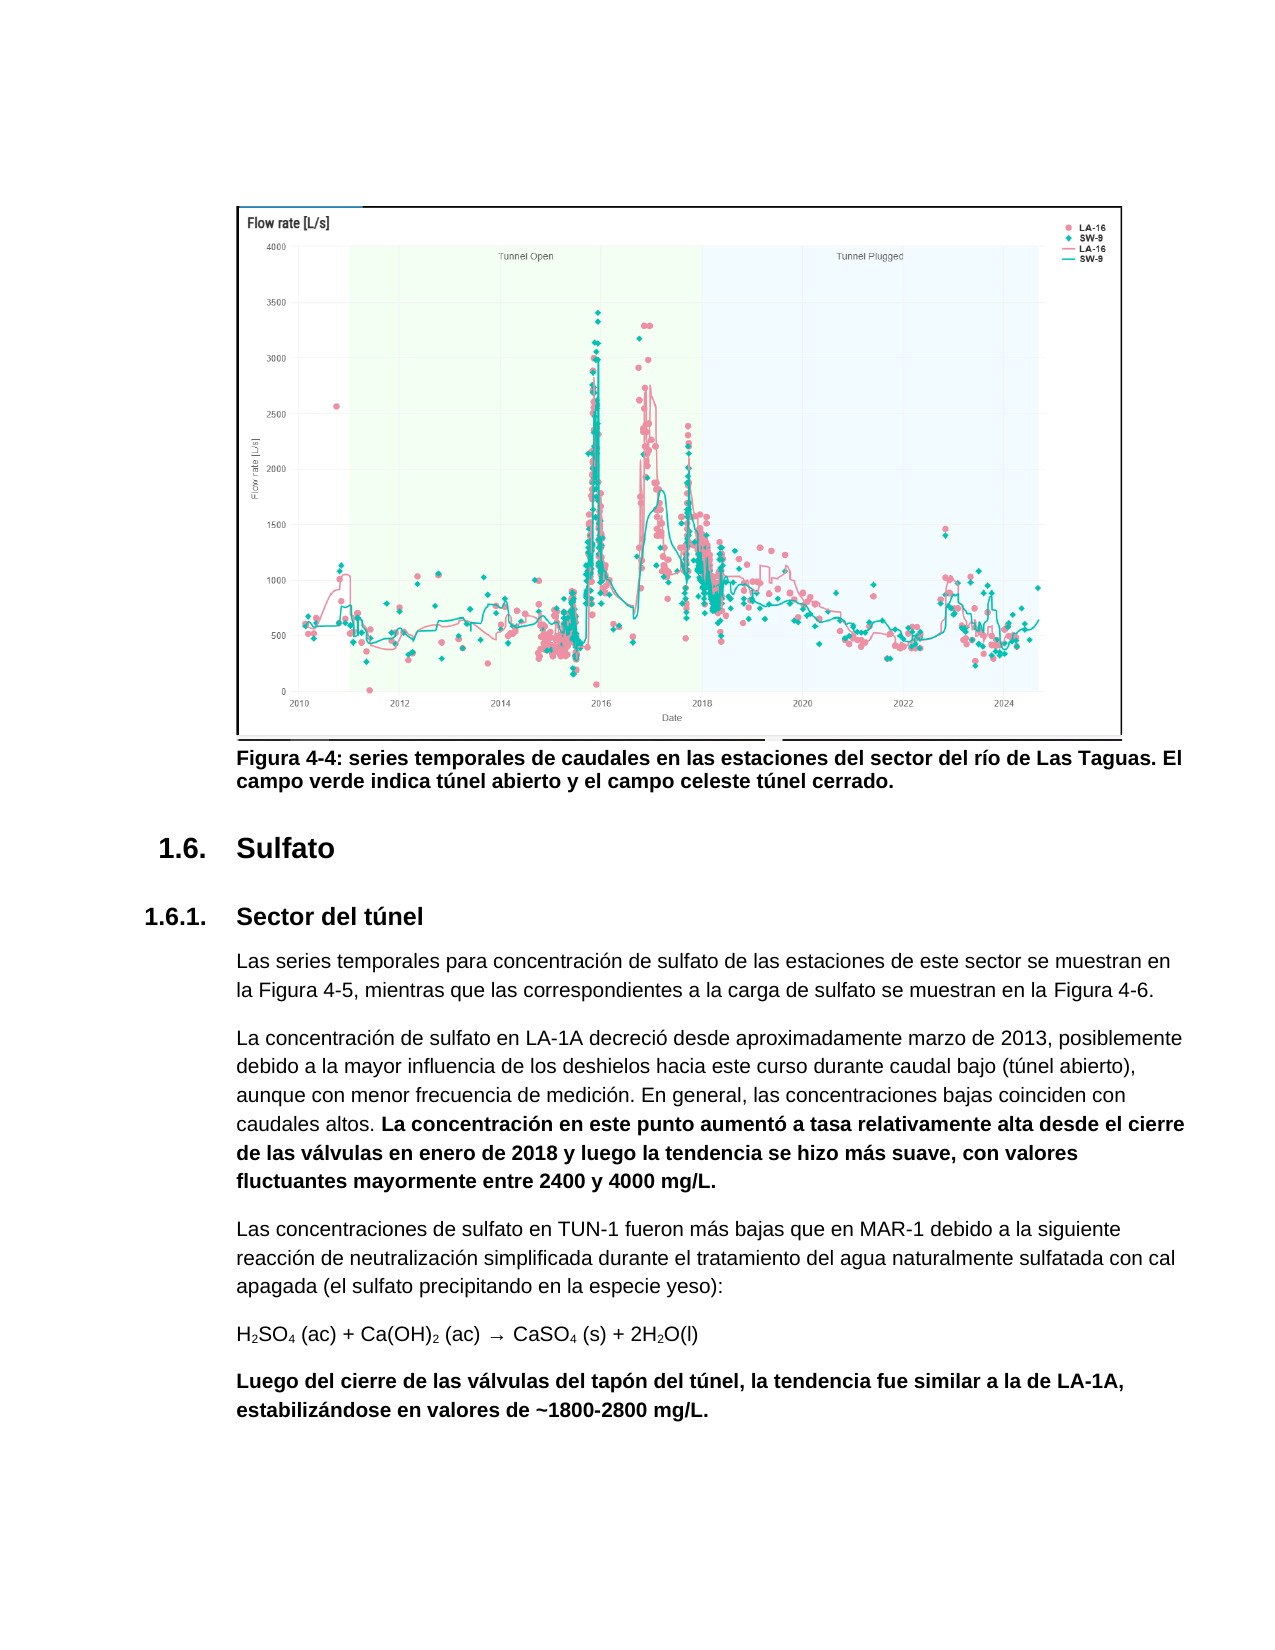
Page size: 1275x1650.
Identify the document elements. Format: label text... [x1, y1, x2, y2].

subtitle Sector del túnel [207, 902, 1186, 931]
subtitle Sulfato [207, 831, 1186, 864]
picture [236, 206, 1123, 741]
text H2SO4 (ac) + Ca(OH)2 (ac) → CaSO4 (s) + 2H2O(l) [236, 1322, 1186, 1346]
text Luego del cierre de las válvulas del tapón del túnel, la tendencia fue similar a la de LA-1A, estabilizándose en valores de ~1800-2800 mg/L. [236, 1369, 1186, 1422]
text Figura 4-4: series temporales de caudales en las estaciones del sector del río de Las Taguas. El campo verde indica túnel abierto y el campo celeste túnel cerrado. [236, 745, 1186, 793]
text Las series temporales para concentración de sulfato de las estaciones de este sector se muestran en la Figura 4-5, mientras que las correspondientes a la carga de sulfato se muestran en la Figura 4-6. [236, 949, 1186, 1002]
text Las concentraciones de sulfato en TUN-1 fueron más bajas que en MAR-1 debido a la siguiente reacción de neutralización simplificada durante el tratamiento del agua naturalmente sulfatada con cal apagada (el sulfato precipitando en la especie yeso): [236, 1217, 1186, 1298]
text La concentración de sulfato en LA-1A decreció desde aproximadamente marzo de 2013, posiblemente debido a la mayor influencia de los deshielos hacia este curso durante caudal bajo (túnel abierto), aunque con menor frecuencia de medición. En general, las concentraciones bajas coinciden con caudales altos. La concentración en este punto aumentó a tasa relativamente alta desde el cierre de las válvulas en enero de 2018 y luego la tendencia se hizo más suave, con valores fluctuantes mayormente entre 2400 y 4000 mg/L. [236, 1026, 1186, 1193]
